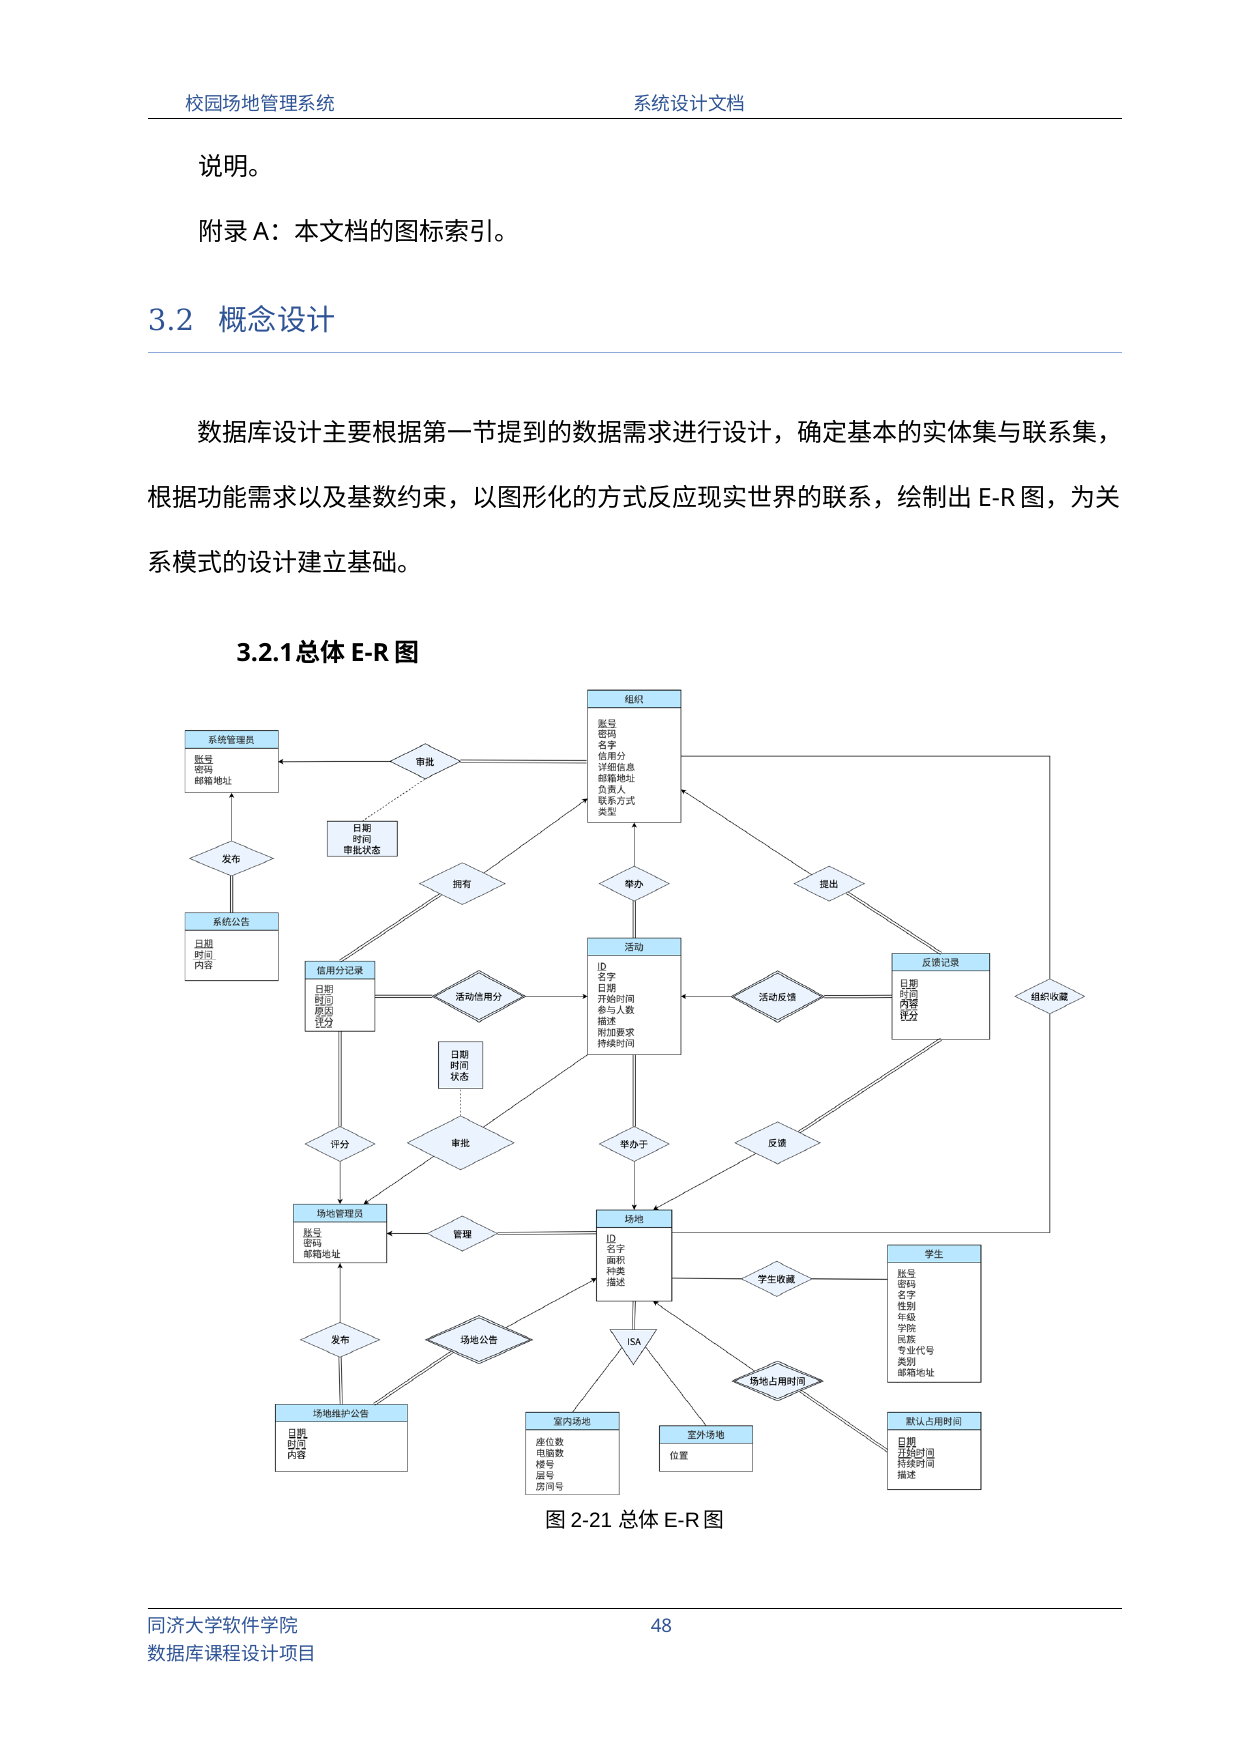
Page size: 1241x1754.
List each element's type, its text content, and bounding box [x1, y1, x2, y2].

subtitle 总体E-R图 [236, 618, 1122, 683]
text 图2-21 总体E-R图 [148, 1502, 1122, 1535]
text 概念设计 [148, 285, 1122, 352]
text 数据库设计主要根据第一节提到的数据需求进行设计，确定基本的实体集与联系集，根据功能需求以及基数约束，以图形化的方式反应现实世界的联系，绘制出E-R图，为关系模式的设计建立基础。 [148, 398, 1122, 593]
text 说明。 [148, 132, 1122, 197]
text 附录A：本文档的图标索引。 [148, 197, 1122, 262]
picture [184, 689, 1085, 1495]
